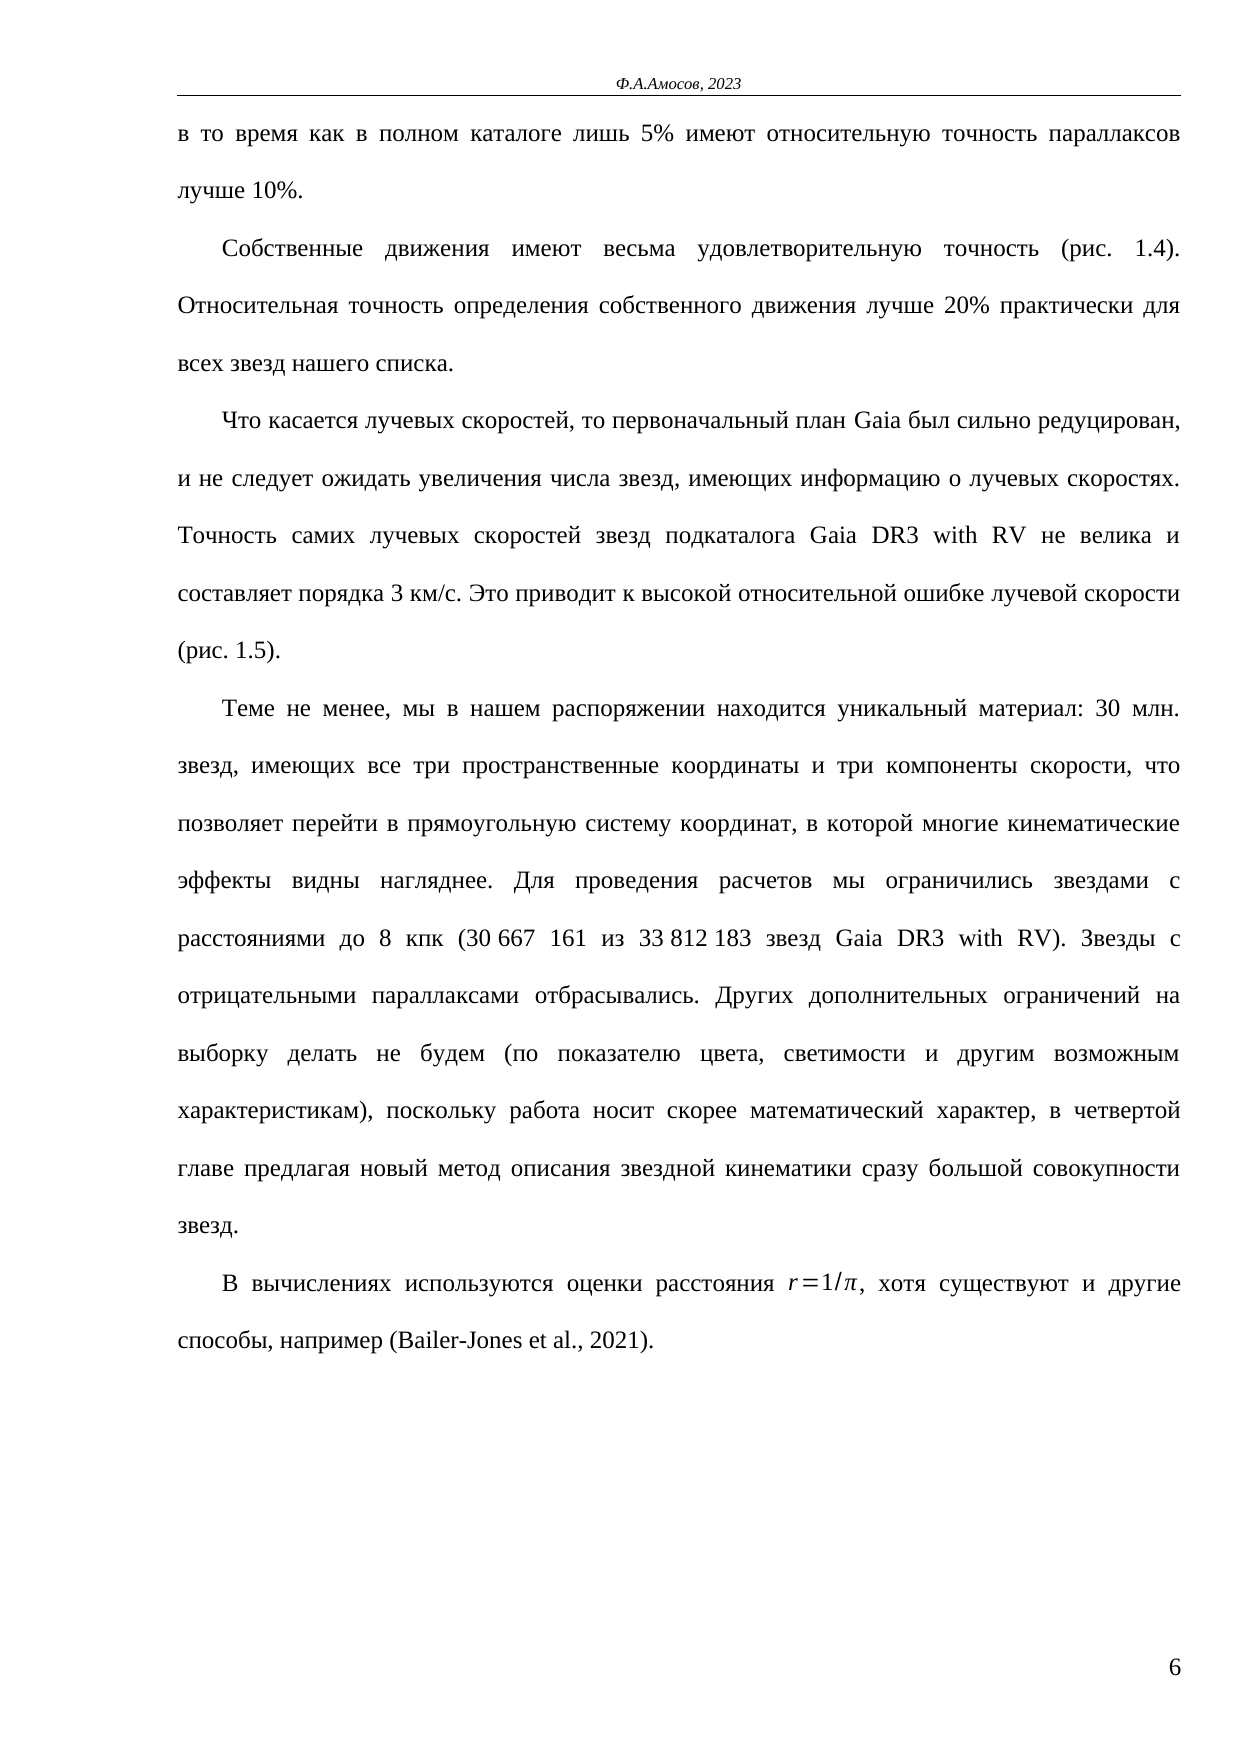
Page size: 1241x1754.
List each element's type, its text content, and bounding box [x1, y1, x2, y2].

text Собственные движения имеют весьма удовлетворительную точность (рис. 1.4). Относительная точность определения собственного движения лучше 20% практически для всех звезд нашего списка. [177, 233, 1181, 377]
text Теме не менее, мы в нашем распоряжении находится уникальный материал: 30 млн. звезд, имеющих все три пространственные координаты и три компоненты скорости, что позволяет перейти в прямоугольную систему координат, в которой многие кинематические эффекты видны нагляднее. Для проведения расчетов мы ограничились звездами с расстояниями до 8 кпк (30 667 161 из 33 812 183 звезд Gaia DR3 with RV). Звезды с отрицательными параллаксами отбрасывались. Других дополнительных ограничений на выборку делать не будем (по показателю цвета, светимости и другим возможным характеристикам), поскольку работа носит скорее математический характер, в четвертой главе предлагая новый метод описания звездной кинематики сразу большой совокупности звезд. [177, 693, 1181, 1239]
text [177, 118, 1181, 204]
text В вычислениях используются оценки расстояния , хотя существуют и другие способы, например (Bailer-Jones et al., 2021). [177, 1268, 1181, 1354]
text Что касается лучевых скоростей, то первоначальный план Gaia был сильно редуцирован, и не следует ожидать увеличения числа звезд, имеющих информацию о лучевых скоростях. Точность самих лучевых скоростей звезд подкаталога Gaia DR3 with RV не велика и составляет порядка 3 км/с. Это приводит к высокой относительной ошибке лучевой скорости (рис. 1.5). [177, 406, 1181, 664]
